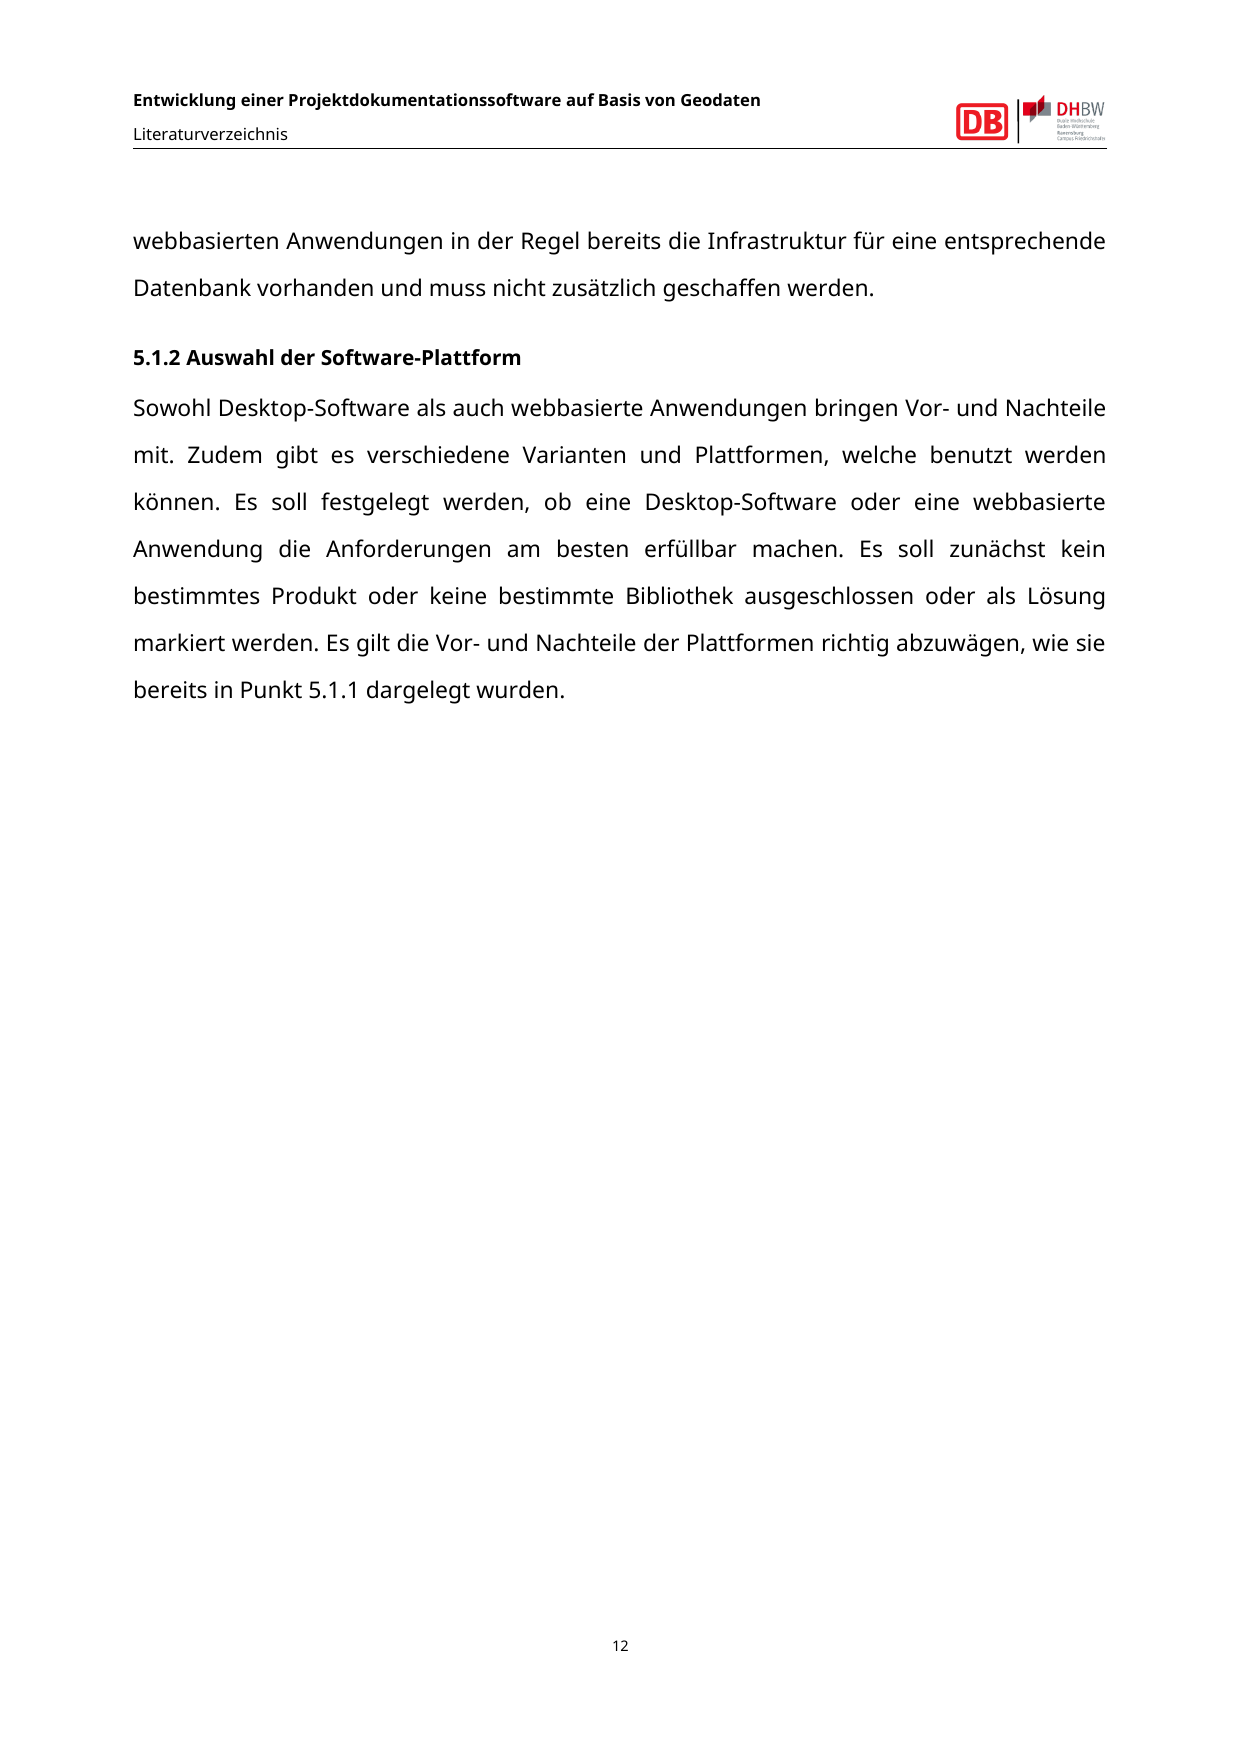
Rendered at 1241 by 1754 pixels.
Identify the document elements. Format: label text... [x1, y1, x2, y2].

picture [956, 103, 1009, 141]
picture [1023, 95, 1106, 141]
subtitle Auswahl der Software-Plattform [133, 343, 1107, 372]
text Sowohl Desktop-Software als auch webbasierte Anwendungen bringen Vor- und Nachteile mit. Zudem gibt es verschiedene Varianten und Plattformen, welche benutzt werden können. Es soll festgelegt werden, ob eine Desktop-Software oder eine webbasierte Anwendung die Anforderungen am besten erfüllbar machen. Es soll zunächst kein bestimmtes Produkt oder keine bestimmte Bibliothek ausgeschlossen oder als Lösung markiert werden. Es gilt die Vor- und Nachteile der Plattformen richtig abzuwägen, wie sie bereits in Punkt 5.1 dargelegt wurden. [133, 392, 1107, 705]
